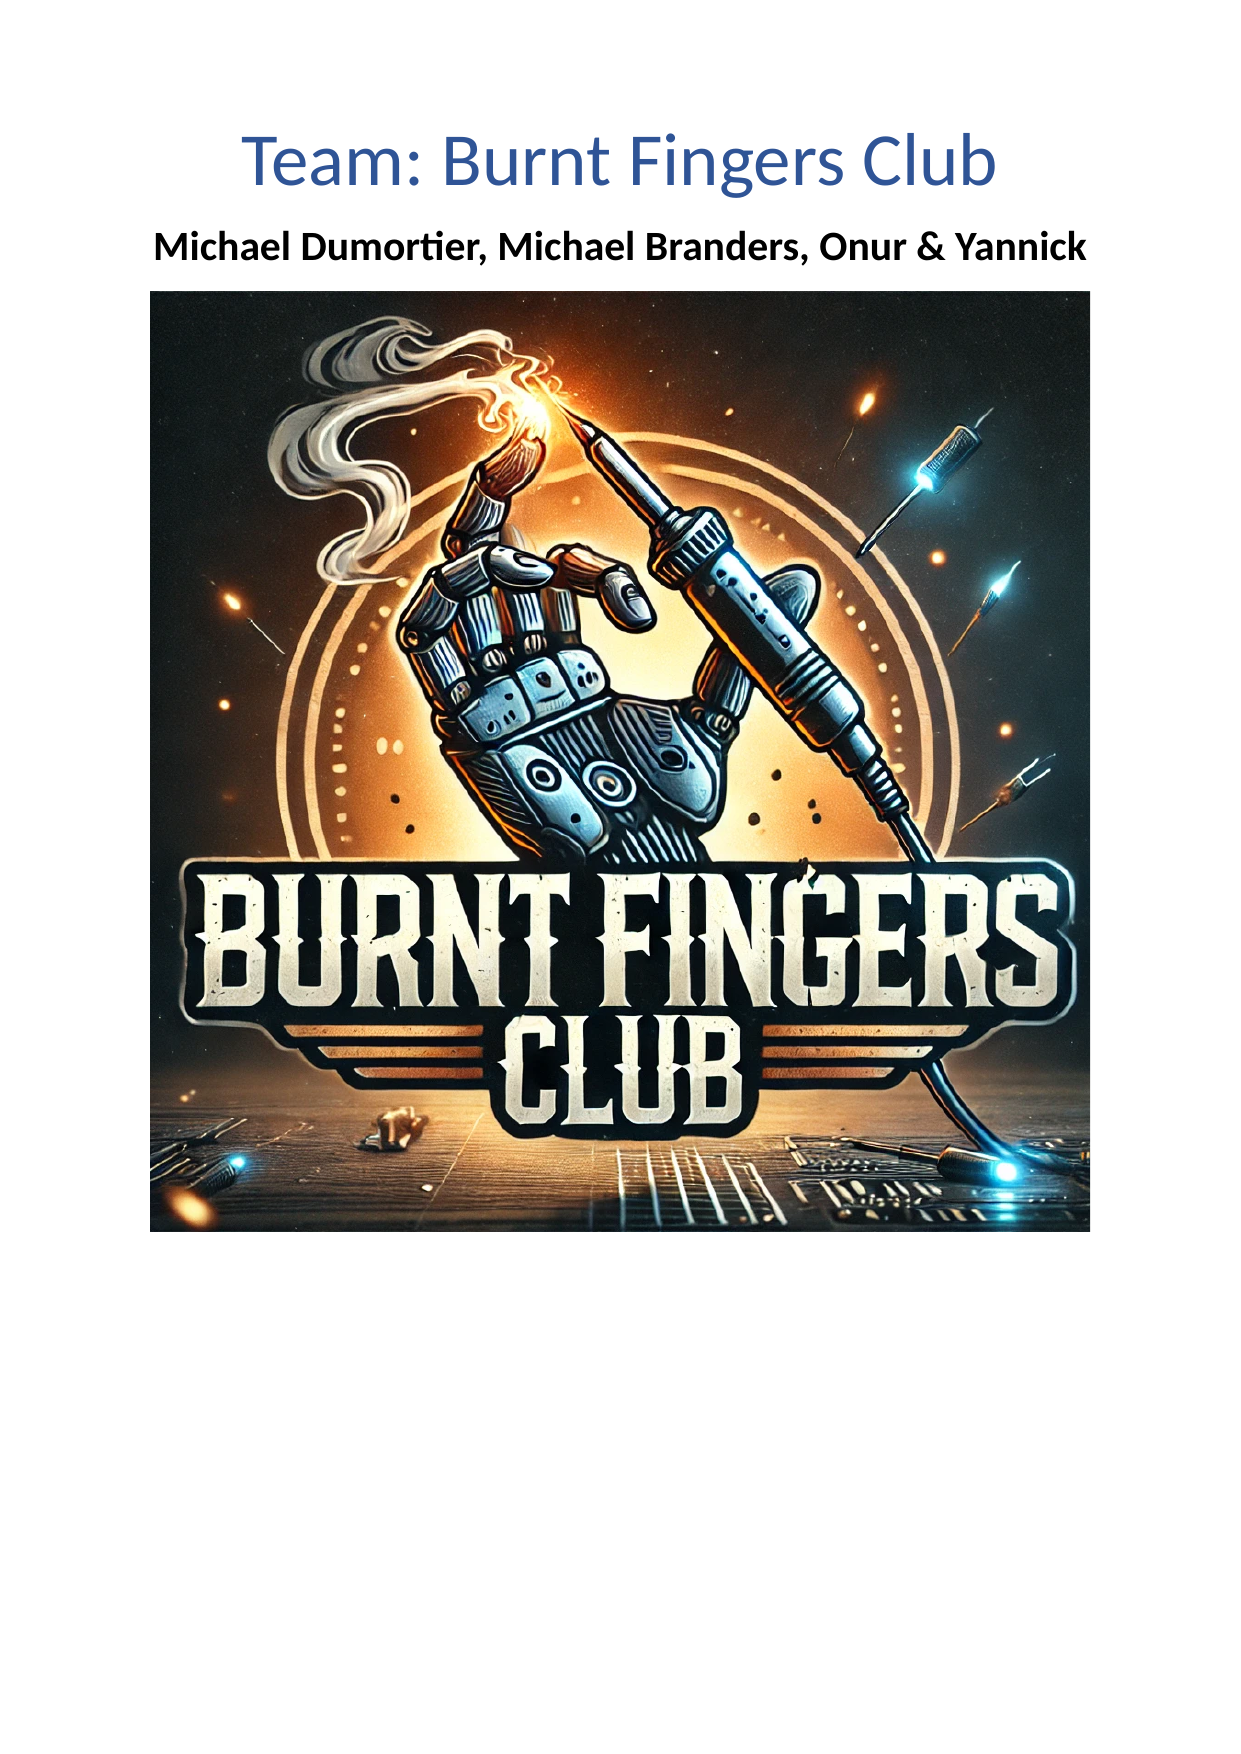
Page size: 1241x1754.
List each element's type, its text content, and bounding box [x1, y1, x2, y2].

text Michael Dumortier, Michael Branders, Onur & Yannick [75, 220, 1165, 271]
picture [150, 291, 1091, 1232]
subtitle Team: Burnt Fingers Club [75, 112, 1165, 204]
